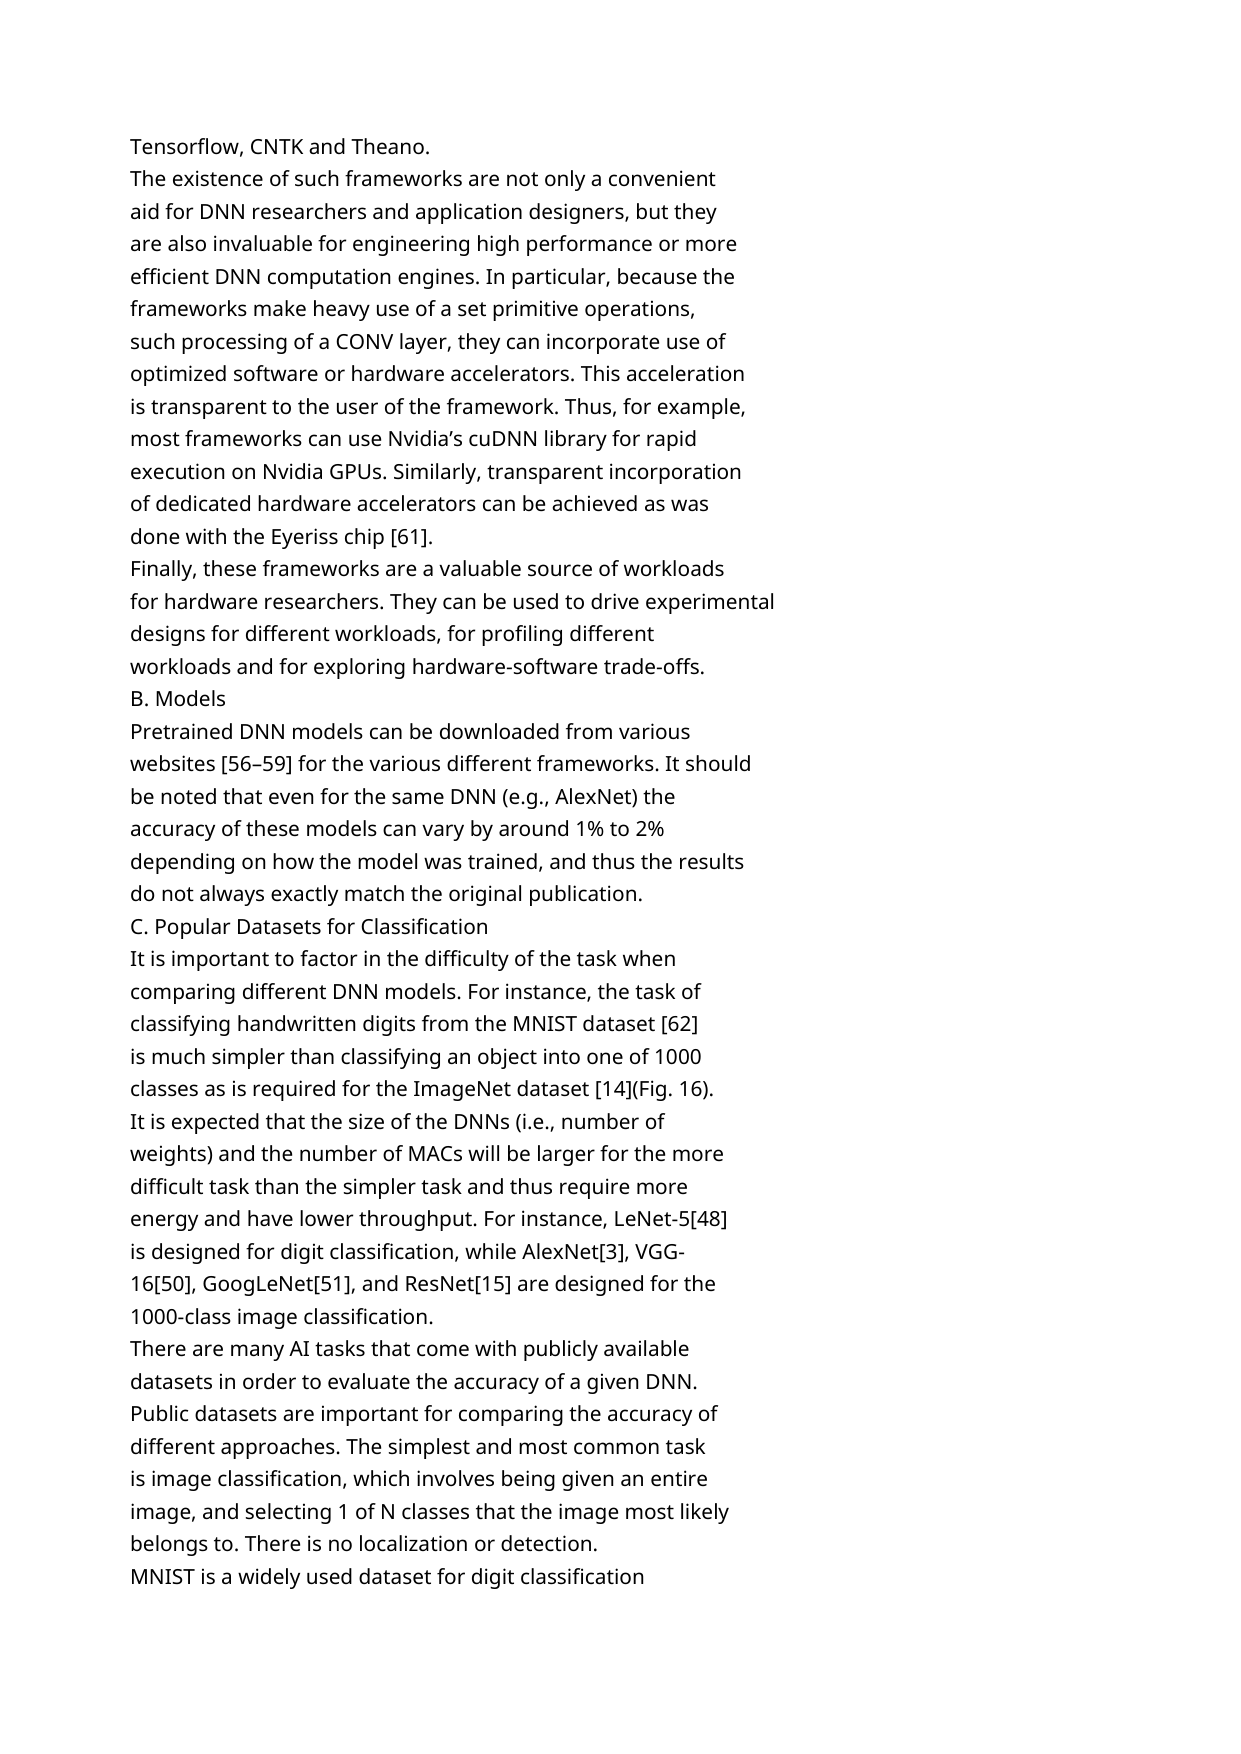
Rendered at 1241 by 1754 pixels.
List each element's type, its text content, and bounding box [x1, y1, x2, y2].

text do not always exactly match the original publication. [130, 877, 1110, 910]
text Finally, these frameworks are a valuable source of workloads [130, 552, 1110, 585]
text Tensorflow, CNTK and Theano. [130, 130, 1110, 162]
text Pretrained DNN models can be downloaded from various [130, 715, 1110, 747]
text energy and have lower throughput. For instance, LeNet-5[48] [130, 1202, 1110, 1235]
text 1000-class image classification. [130, 1300, 1110, 1332]
text is much simpler than classifying an object into one of 1000 [130, 1040, 1110, 1072]
text execution on Nvidia GPUs. Similarly, transparent incorporation [130, 455, 1110, 487]
text for hardware researchers. They can be used to drive experimental [130, 585, 1110, 617]
text 16[50], GoogLeNet[51], and ResNet[15] are designed for the [130, 1267, 1110, 1300]
text C. Popular Datasets for Classification [130, 910, 1110, 942]
text Public datasets are important for comparing the accuracy of [130, 1397, 1110, 1430]
text different approaches. The simplest and most common task [130, 1430, 1110, 1462]
text optimized software or hardware accelerators. This acceleration [130, 357, 1110, 390]
text designs for different workloads, for profiling different [130, 617, 1110, 650]
text accuracy of these models can vary by around 1% to 2% [130, 812, 1110, 845]
text weights) and the number of MACs will be larger for the more [130, 1137, 1110, 1170]
text comparing different DNN models. For instance, the task of [130, 975, 1110, 1007]
text workloads and for exploring hardware-software trade-offs. [130, 650, 1110, 682]
text There are many AI tasks that come with publicly available [130, 1332, 1110, 1365]
text frameworks make heavy use of a set primitive operations, [130, 292, 1110, 325]
text B. Models [130, 682, 1110, 715]
text efficient DNN computation engines. In particular, because the [130, 260, 1110, 292]
text most frameworks can use Nvidia’s cuDNN library for rapid [130, 422, 1110, 455]
text classes as is required for the ImageNet dataset [14](Fig. 16). [130, 1072, 1110, 1105]
text datasets in order to evaluate the accuracy of a given DNN. [130, 1365, 1110, 1397]
text are also invaluable for engineering high performance or more [130, 227, 1110, 260]
text It is expected that the size of the DNNs (i.e., number of [130, 1105, 1110, 1137]
text difficult task than the simpler task and thus require more [130, 1170, 1110, 1202]
text belongs to. There is no localization or detection. [130, 1527, 1110, 1560]
text is designed for digit classification, while AlexNet[3], VGG- [130, 1235, 1110, 1267]
text MNIST is a widely used dataset for digit classification [130, 1560, 1110, 1592]
text is image classification, which involves being given an entire [130, 1462, 1110, 1495]
text depending on how the model was trained, and thus the results [130, 845, 1110, 877]
text is transparent to the user of the framework. Thus, for example, [130, 390, 1110, 422]
text The existence of such frameworks are not only a convenient [130, 162, 1110, 195]
text It is important to factor in the difficulty of the task when [130, 942, 1110, 975]
text such processing of a CONV layer, they can incorporate use of [130, 325, 1110, 357]
text be noted that even for the same DNN (e.g., AlexNet) the [130, 780, 1110, 812]
text done with the Eyeriss chip [61]. [130, 520, 1110, 552]
text websites [56–59] for the various different frameworks. It should [130, 747, 1110, 780]
text image, and selecting 1 of N classes that the image most likely [130, 1495, 1110, 1527]
text classifying handwritten digits from the MNIST dataset [62] [130, 1007, 1110, 1040]
text of dedicated hardware accelerators can be achieved as was [130, 487, 1110, 520]
text aid for DNN researchers and application designers, but they [130, 195, 1110, 227]
